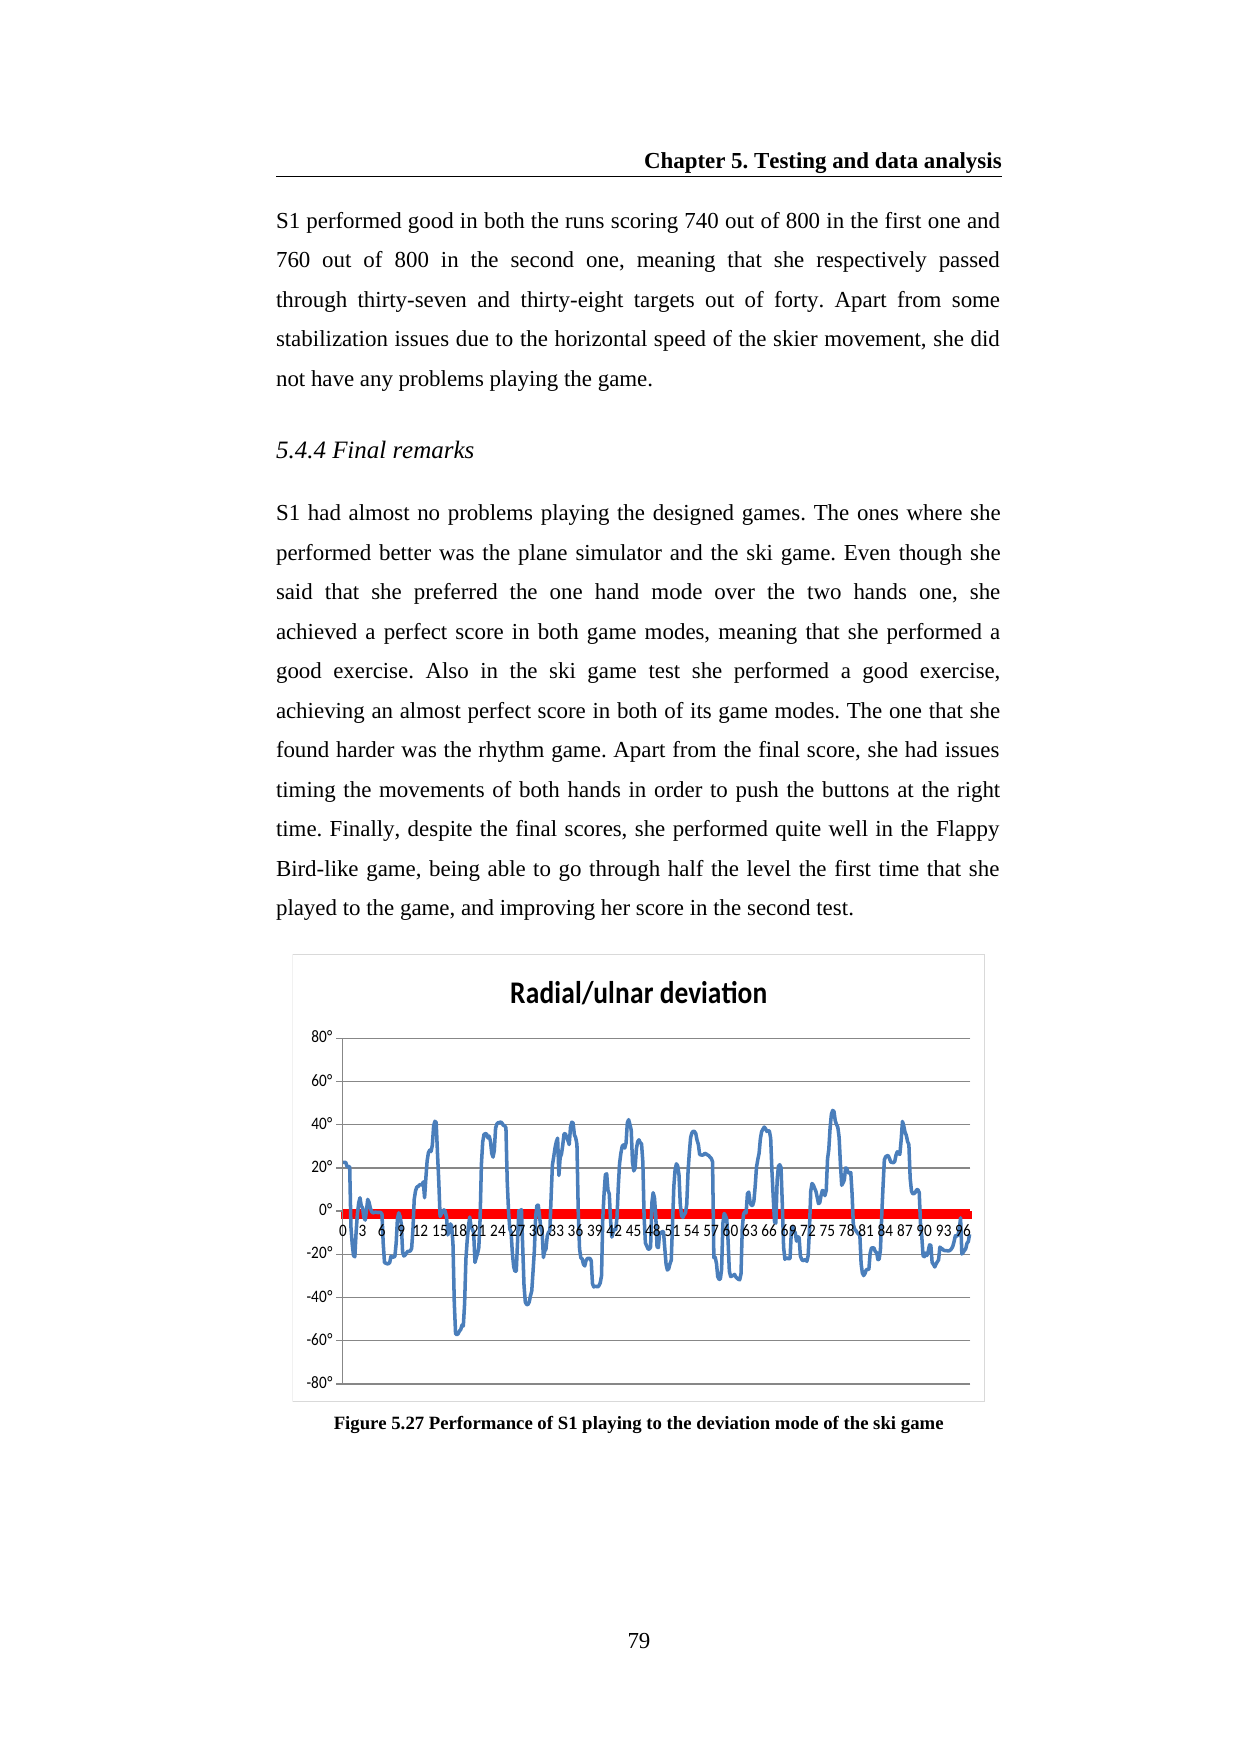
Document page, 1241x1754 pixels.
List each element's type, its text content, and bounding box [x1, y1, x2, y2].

text S1 had almost no problems playing the designed games. The ones where she performed better was the plane simulator and the ski game. Even though she said that she preferred the one hand mode over the two hands one, she achieved a perfect score in both game modes, meaning that she performed a good exercise. Also in the ski game test she performed a good exercise, achieving an almost perfect score in both of its game modes. The one that she found harder was the rhythm game. Apart from the final score, she had issues timing the movements of both hands in order to push the buttons at the right time. Finally, despite the final scores, she performed quite well in the Flappy Bird-like game, being able to go through half the level the first time that she played to the game, and improving her score in the second test. [276, 499, 1002, 921]
text Figure 5.27 Performance of S1 playing to the deviation mode of the ski game [276, 954, 1002, 1434]
subtitle 5.4.4 Final remarks [276, 435, 1002, 464]
text S1 performed good in both the runs scoring 740 out of 800 in the first one and 760 out of 800 in the second one, meaning that she respectively passed through thirty-seven and thirty-eight targets out of forty. Apart from some stabilization issues due to the horizontal speed of the skier movement, she did not have any problems playing the game. [276, 207, 1002, 391]
